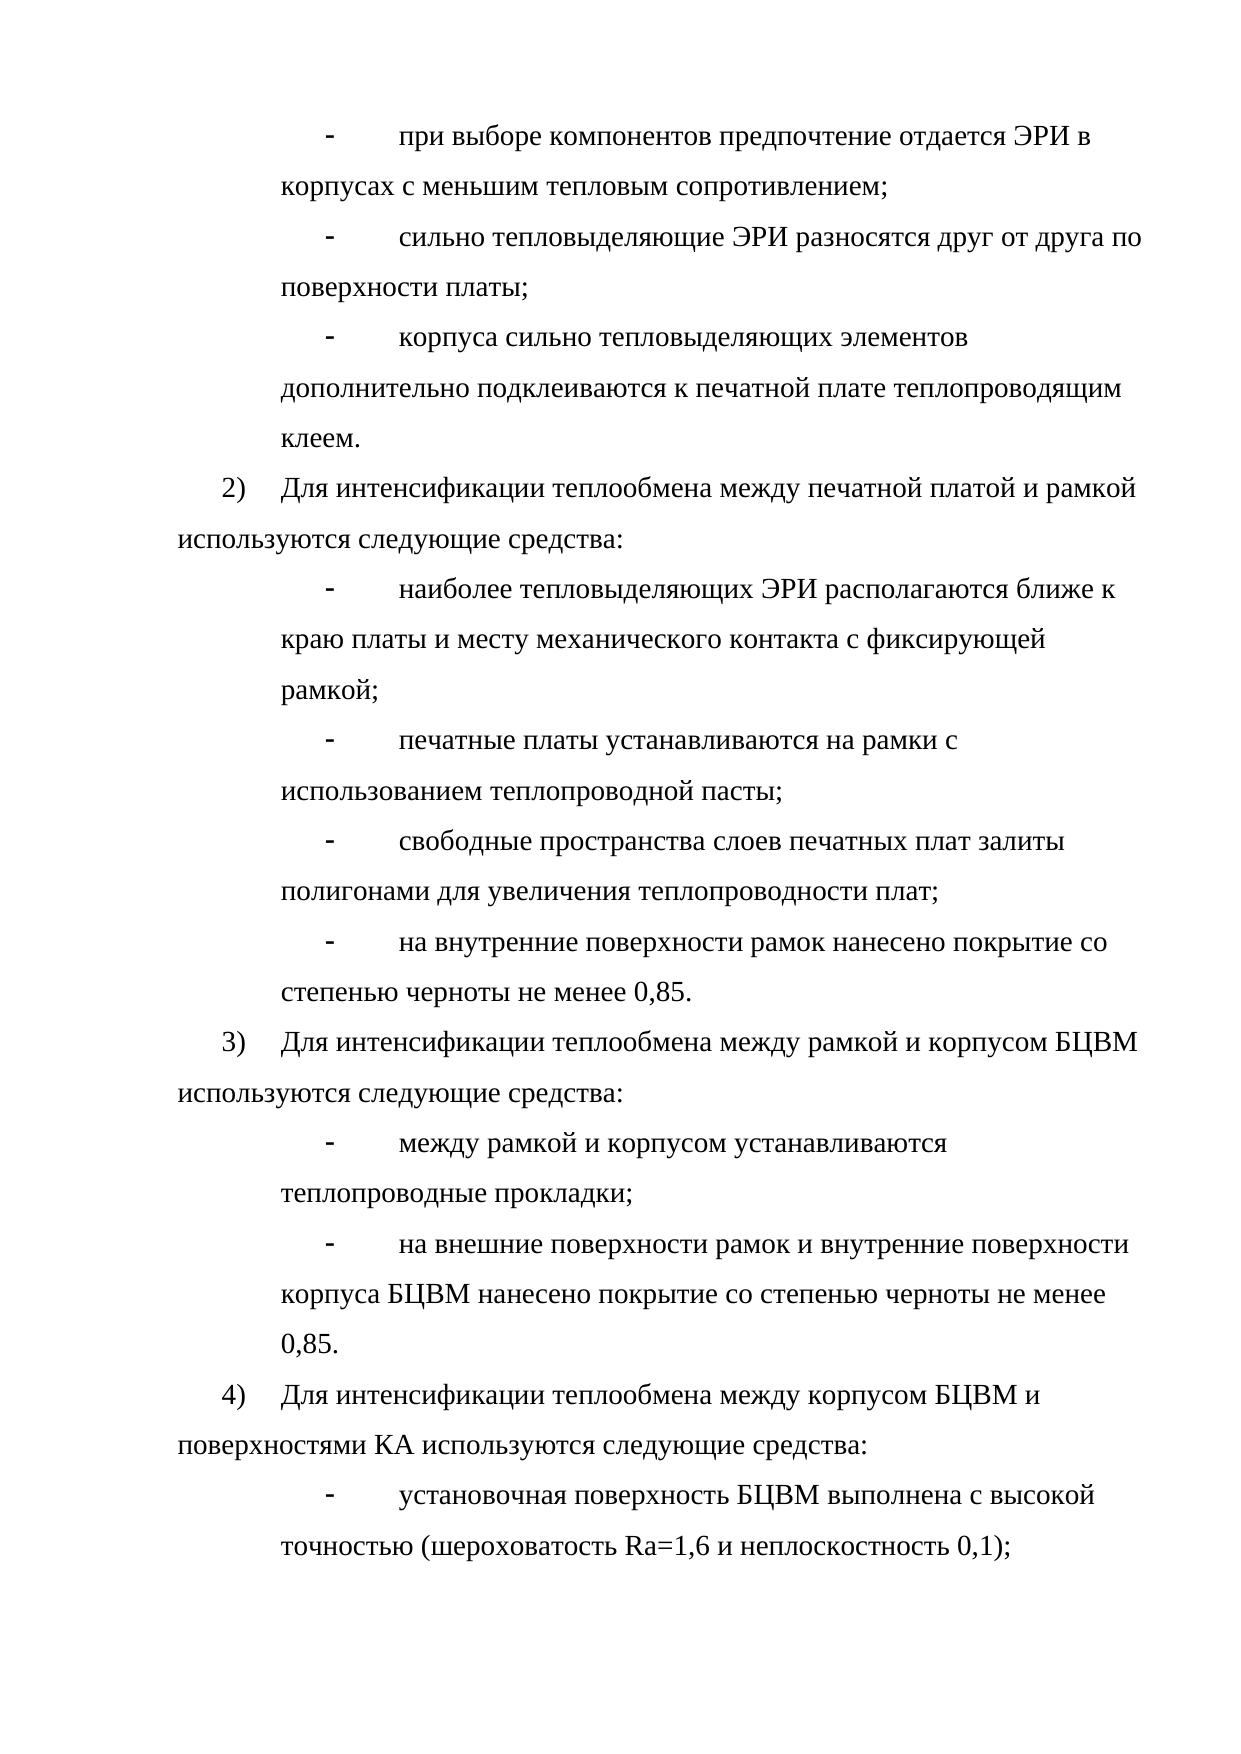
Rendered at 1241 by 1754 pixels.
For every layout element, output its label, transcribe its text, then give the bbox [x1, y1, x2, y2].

list на внешние поверхности рамок и внутренние поверхности корпуса БЦВМ нанесено покрытие со степенью черноты не менее 0,85. [281, 1226, 1152, 1360]
list наиболее тепловыделяющих ЭРИ располагаются ближе к краю платы и месту механического контакта с фиксирующей рамкой; [281, 571, 1152, 706]
list свободные пространства слоев печатных плат залиты полигонами для увеличения теплопроводности плат; [281, 823, 1152, 907]
list Для интенсификации теплообмена между корпусом БЦВМ и поверхностями КА используются следующие средства: [177, 1377, 1152, 1461]
list Для интенсификации теплообмена между печатной платой и рамкой используются следующие средства: [177, 471, 1152, 554]
list печатные платы устанавливаются на рамки с использованием теплопроводной пасты; [281, 722, 1152, 806]
list при выборе компонентов предпочтение отдается ЭРИ в корпусах с меньшим тепловым сопротивлением; [281, 118, 1152, 202]
list сильно тепловыделяющие ЭРИ разносятся друг от друга по поверхности платы; [281, 219, 1152, 303]
list Для интенсификации теплообмена между рамкой и корпусом БЦВМ используются следующие средства: [177, 1024, 1152, 1108]
list между рамкой и корпусом устанавливаются теплопроводные прокладки; [281, 1125, 1152, 1209]
list на внутренние поверхности рамок нанесено покрытие со степенью черноты не менее 0,85. [281, 924, 1152, 1008]
list корпуса сильно тепловыделяющих элементов дополнительно подклеиваются к печатной плате теплопроводящим клеем. [281, 319, 1152, 454]
list установочная поверхность БЦВМ выполнена с высокой точностью (шероховатость Ra=1,6 и неплоскостность 0,1); [281, 1477, 1152, 1561]
